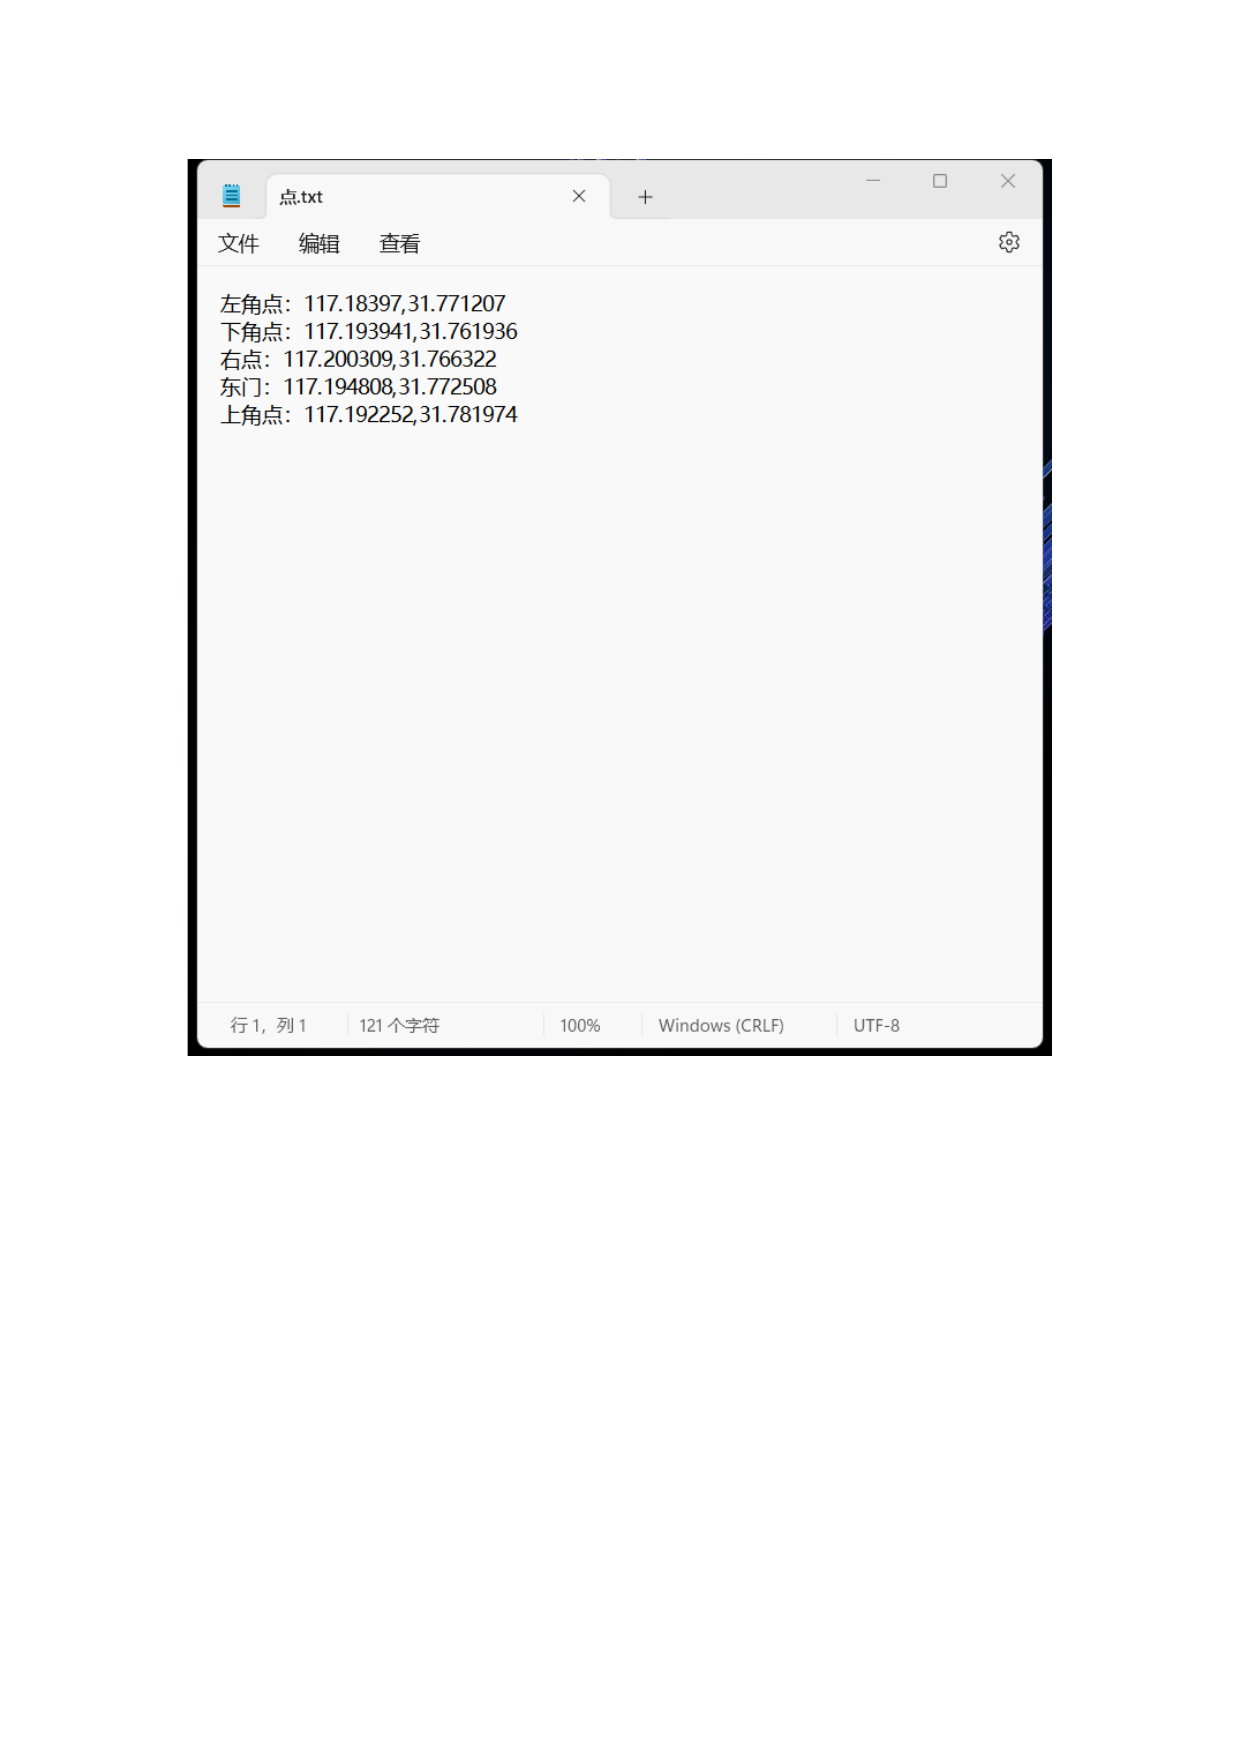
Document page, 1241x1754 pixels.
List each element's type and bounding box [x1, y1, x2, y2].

picture [187, 159, 1052, 1056]
